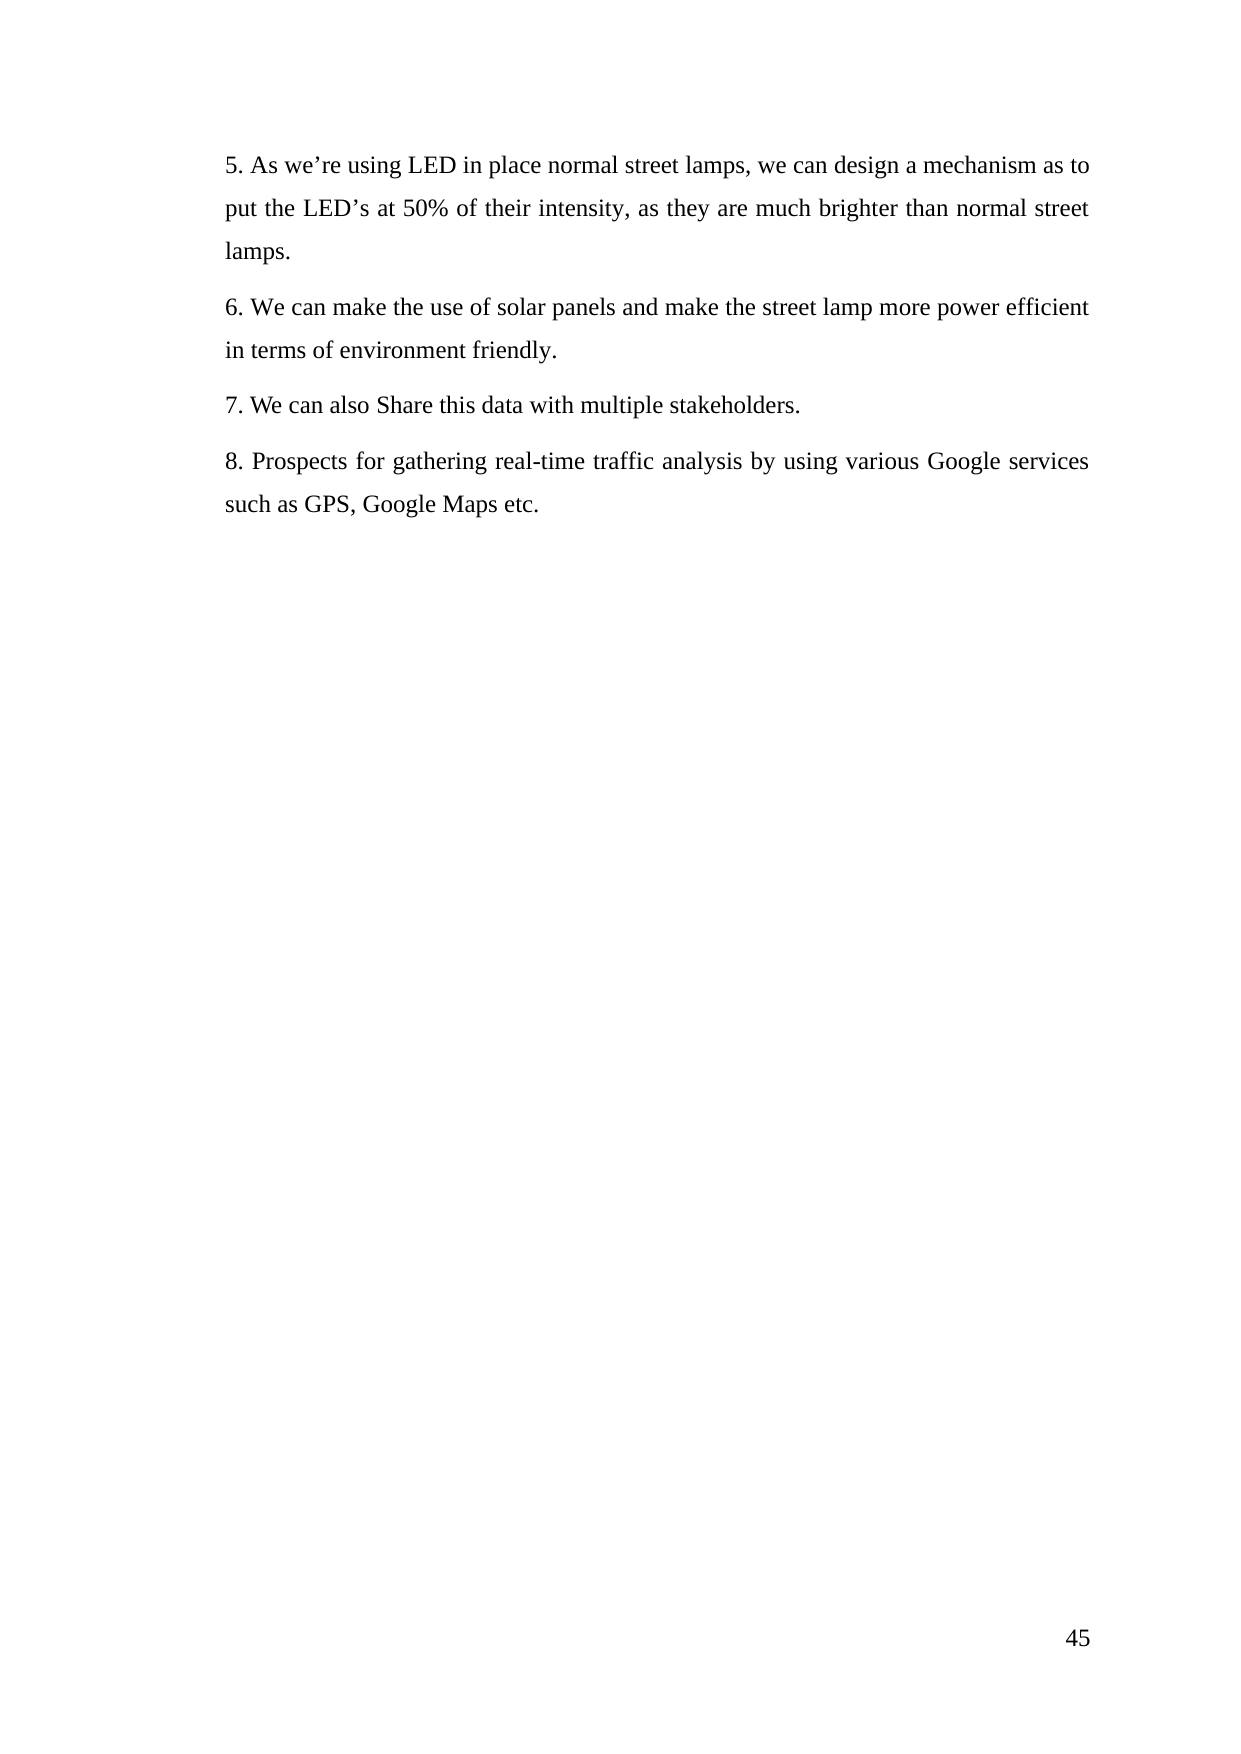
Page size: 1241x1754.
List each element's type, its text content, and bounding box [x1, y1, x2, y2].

text 8. Prospects for gathering real-time traffic analysis by using various Google services such as GPS, Google Maps etc. [225, 446, 1090, 518]
text 6. We can make the use of solar panels and make the street lamp more power efficient in terms of environment friendly. [225, 292, 1090, 364]
text 7. We can also Share this data with multiple stakeholders. [225, 391, 1090, 419]
text 5. As we’re using LED in place normal street lamps, we can design a mechanism as to put the LED’s at 50% of their intensity, as they are much brighter than normal street lamps. [225, 150, 1090, 265]
